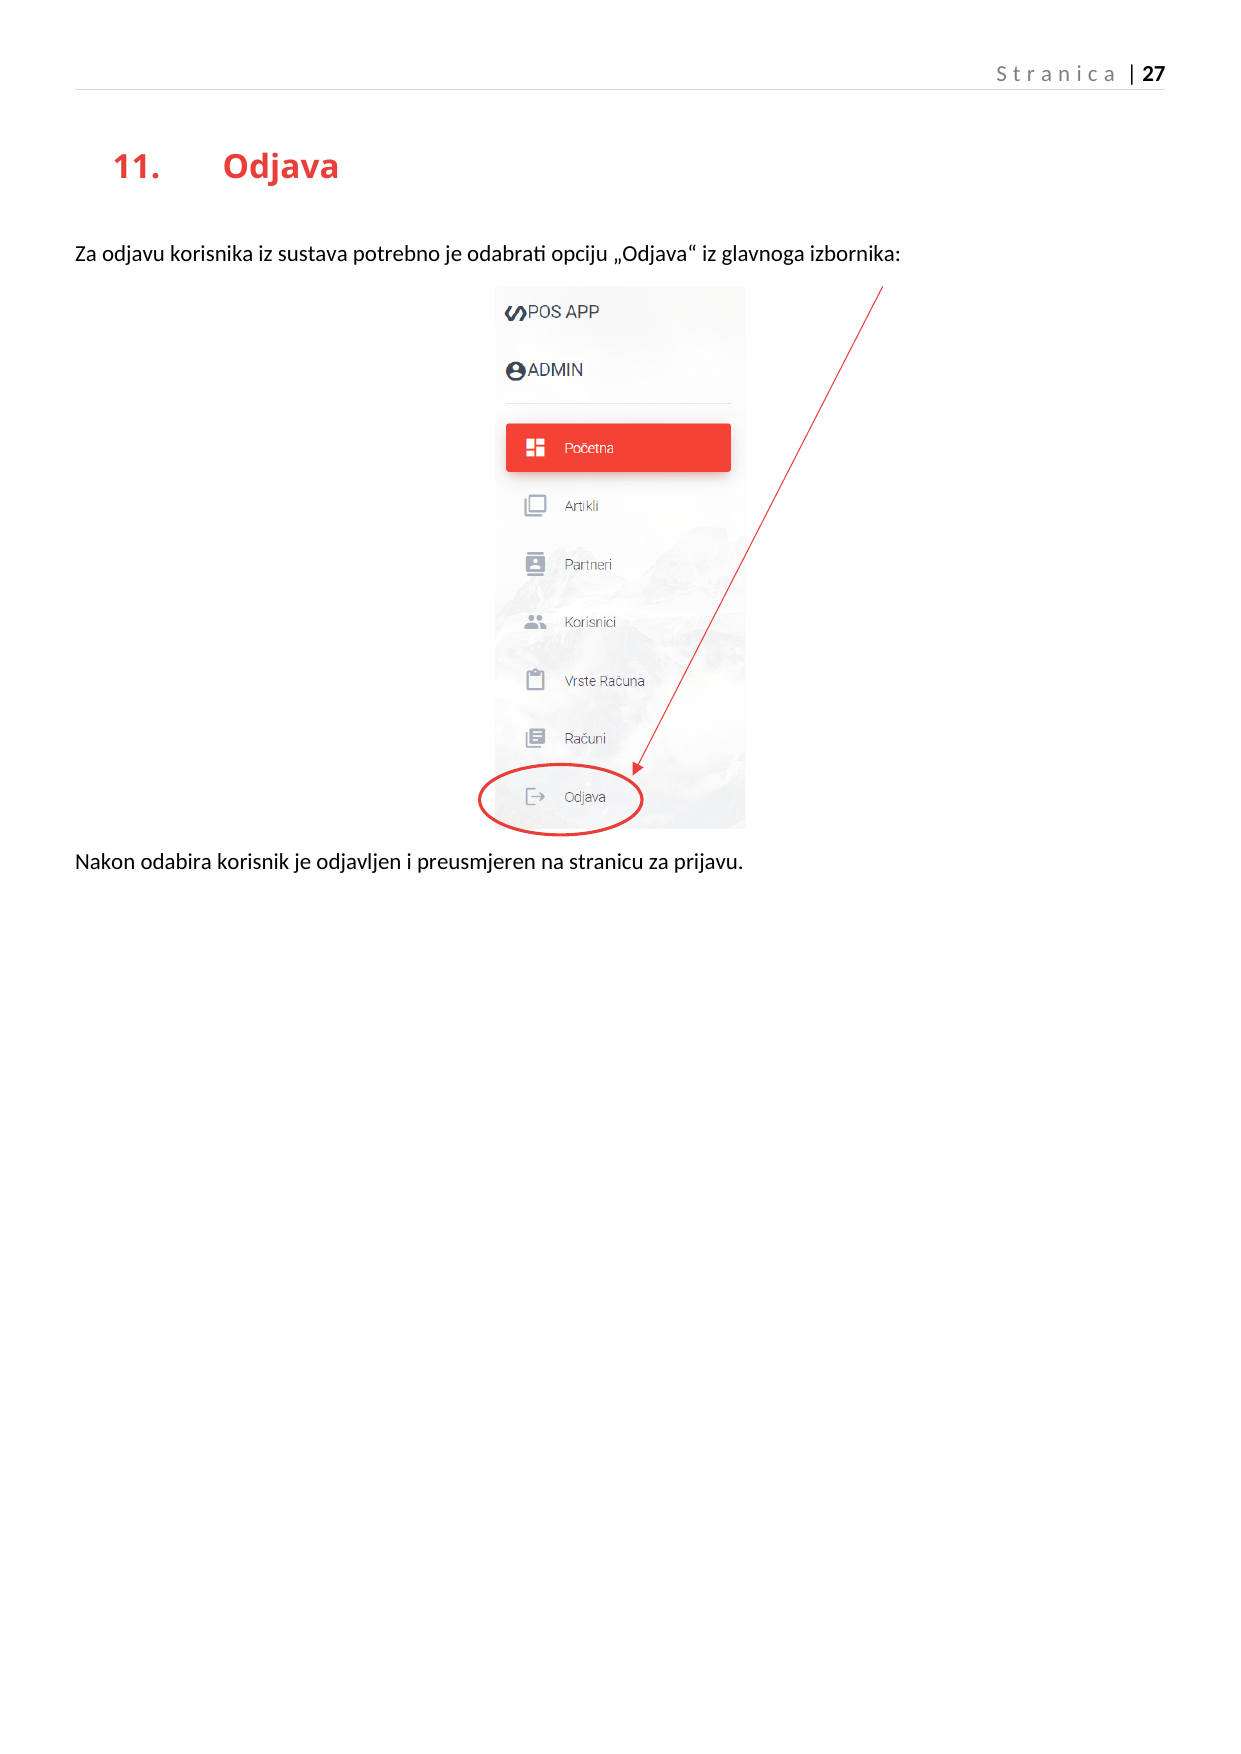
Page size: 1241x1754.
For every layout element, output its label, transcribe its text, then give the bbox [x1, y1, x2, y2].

picture [494, 286, 746, 829]
picture [494, 767, 640, 829]
text Nakon odabira korisnik je odjavljen i preusmjeren na stranicu za prijavu. [75, 847, 1165, 875]
text Za odjavu korisnika iz sustava potrebno je odabrati opciju „Odjava“ iz glavnoga izbornika: [75, 239, 1165, 267]
subtitle Odjava [112, 143, 1165, 189]
picture [494, 823, 507, 829]
